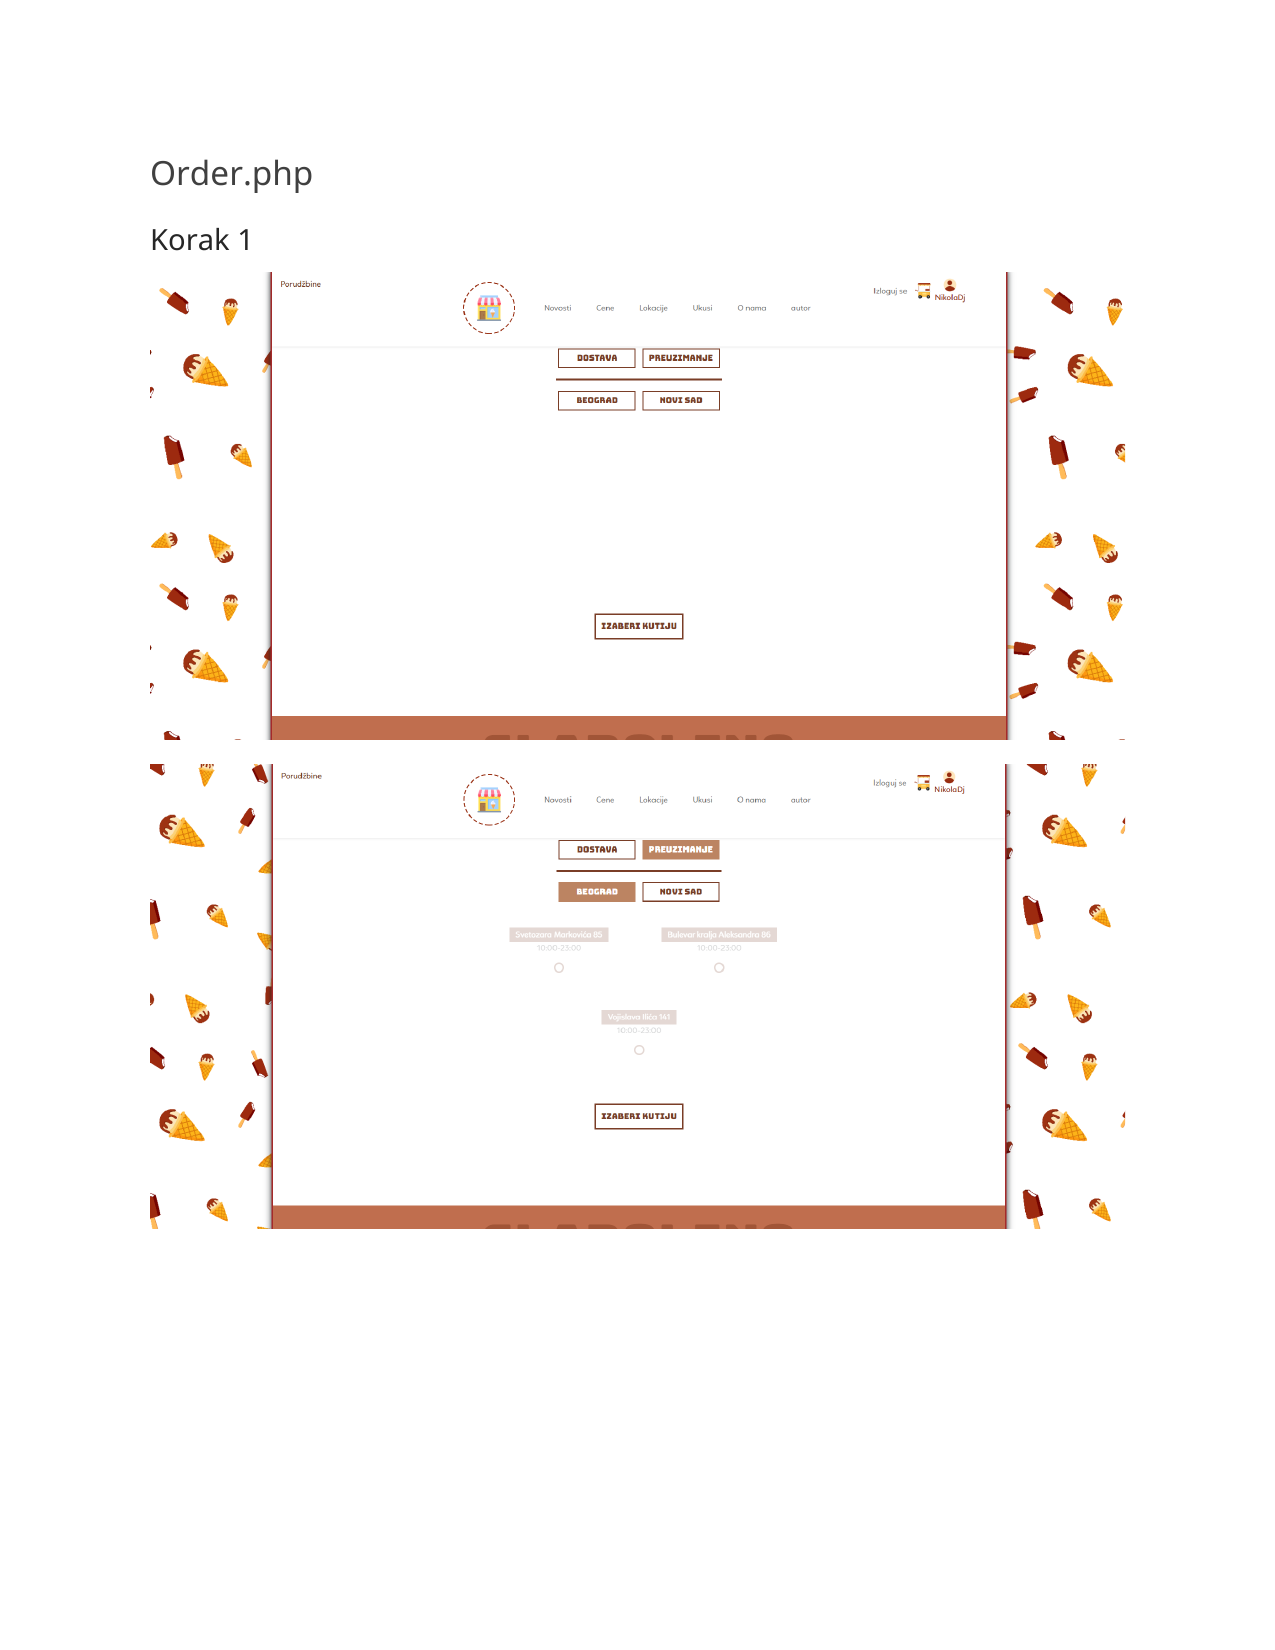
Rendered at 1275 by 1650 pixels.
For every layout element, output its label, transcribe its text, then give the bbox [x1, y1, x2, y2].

picture [150, 272, 1125, 740]
picture [150, 764, 1125, 1229]
subtitle Korak 1 [150, 219, 1125, 258]
subtitle Order.php [150, 150, 1125, 195]
